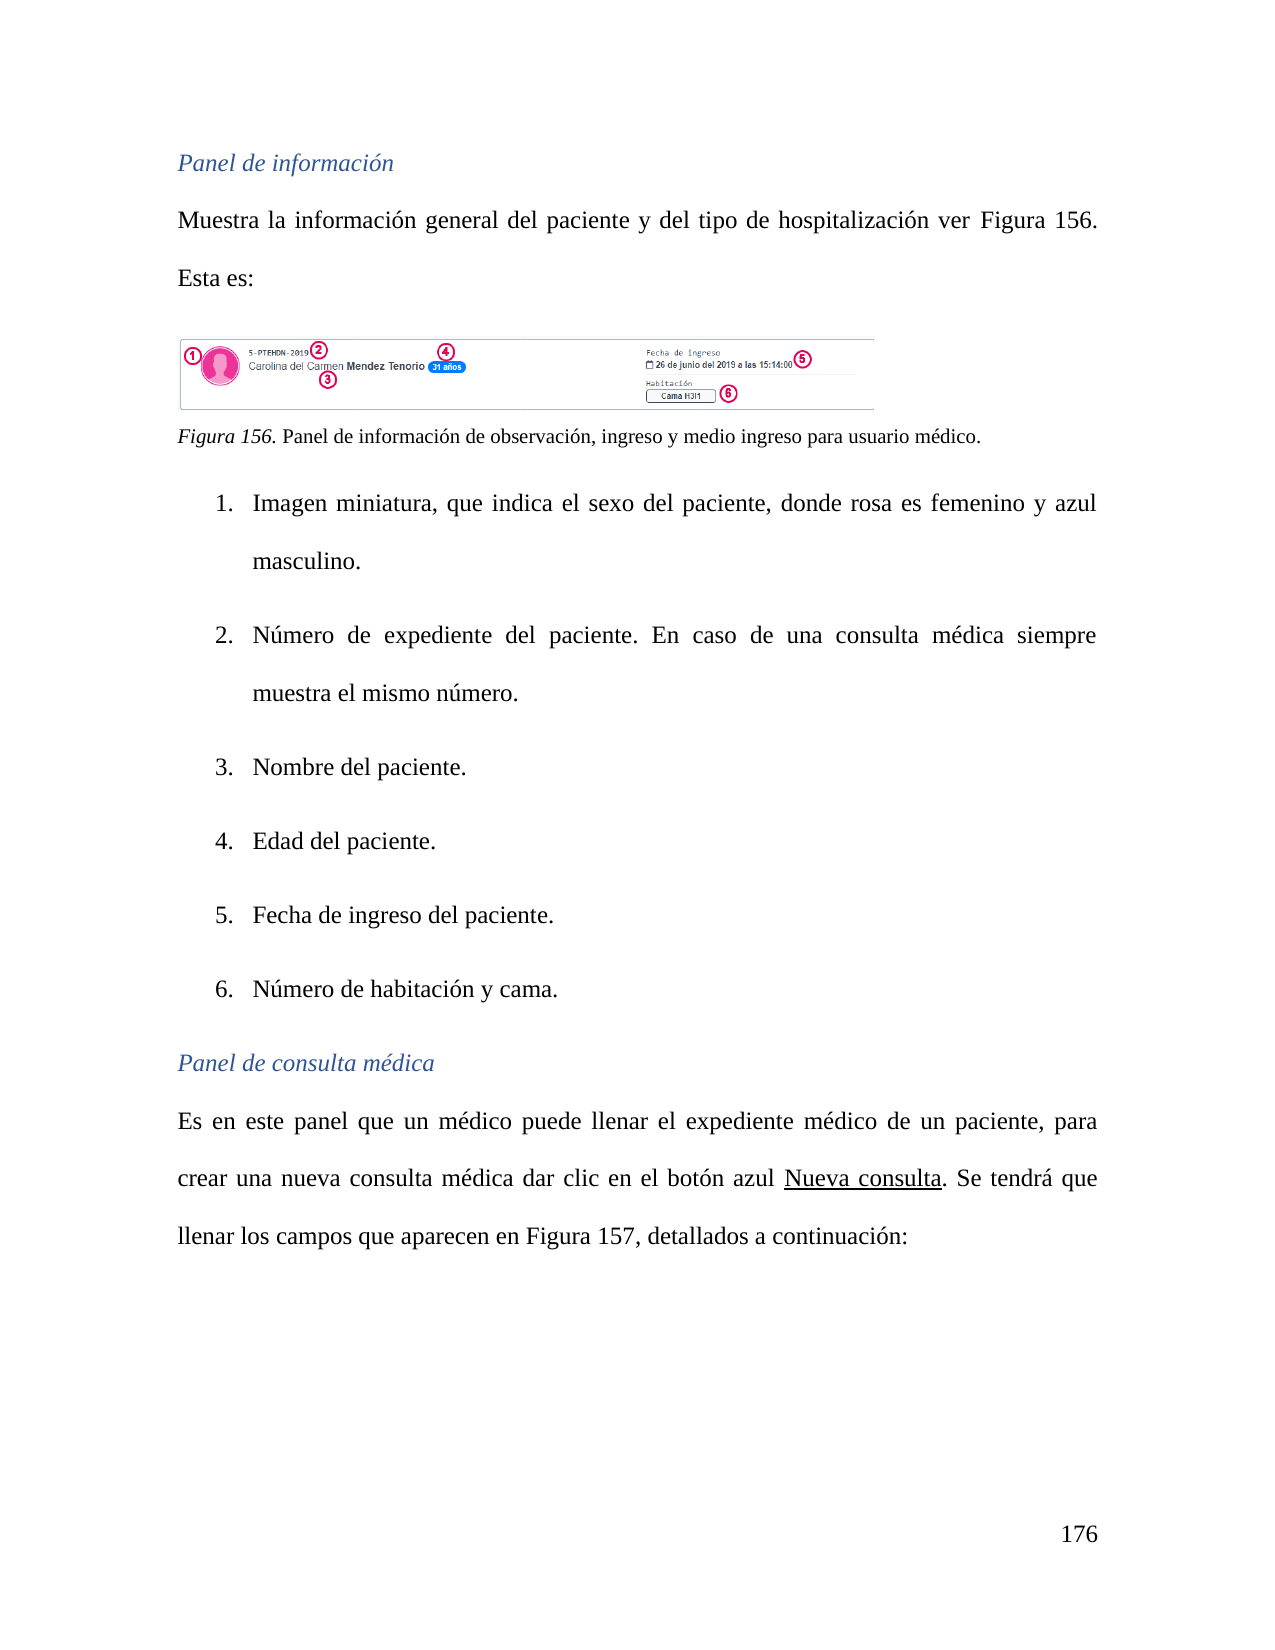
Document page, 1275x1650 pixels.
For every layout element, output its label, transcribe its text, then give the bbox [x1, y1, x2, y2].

text Panel de consulta médica [177, 1048, 1098, 1077]
picture [177, 336, 874, 411]
list Imagen miniatura, que indica el sexo del paciente, donde rosa es femenino y azul masculino. [215, 488, 1098, 575]
text Es en este panel que un médico puede llenar el expediente médico de un paciente, para crear una nueva consulta médica dar clic en el botón azul Nueva consulta. Se tendrá que llenar los campos que aparecen en Figura 157, detallados a continuación: [177, 1106, 1098, 1250]
list Número de expediente del paciente. En caso de una consulta médica siempre muestra el mismo número. [215, 620, 1098, 706]
list Número de habitación y cama. [215, 974, 1098, 1003]
text Muestra la información general del paciente y del tipo de hospitalización ver Figura 156. Esta es: [177, 205, 1098, 291]
list Edad del paciente. [215, 826, 1098, 855]
list Fecha de ingreso del paciente. [215, 900, 1098, 929]
text Panel de información [177, 148, 1098, 176]
text Figura 156. Panel de información de observación, ingreso y medio ingreso para usuario médico. [177, 424, 1098, 448]
list Nombre del paciente. [215, 752, 1098, 781]
